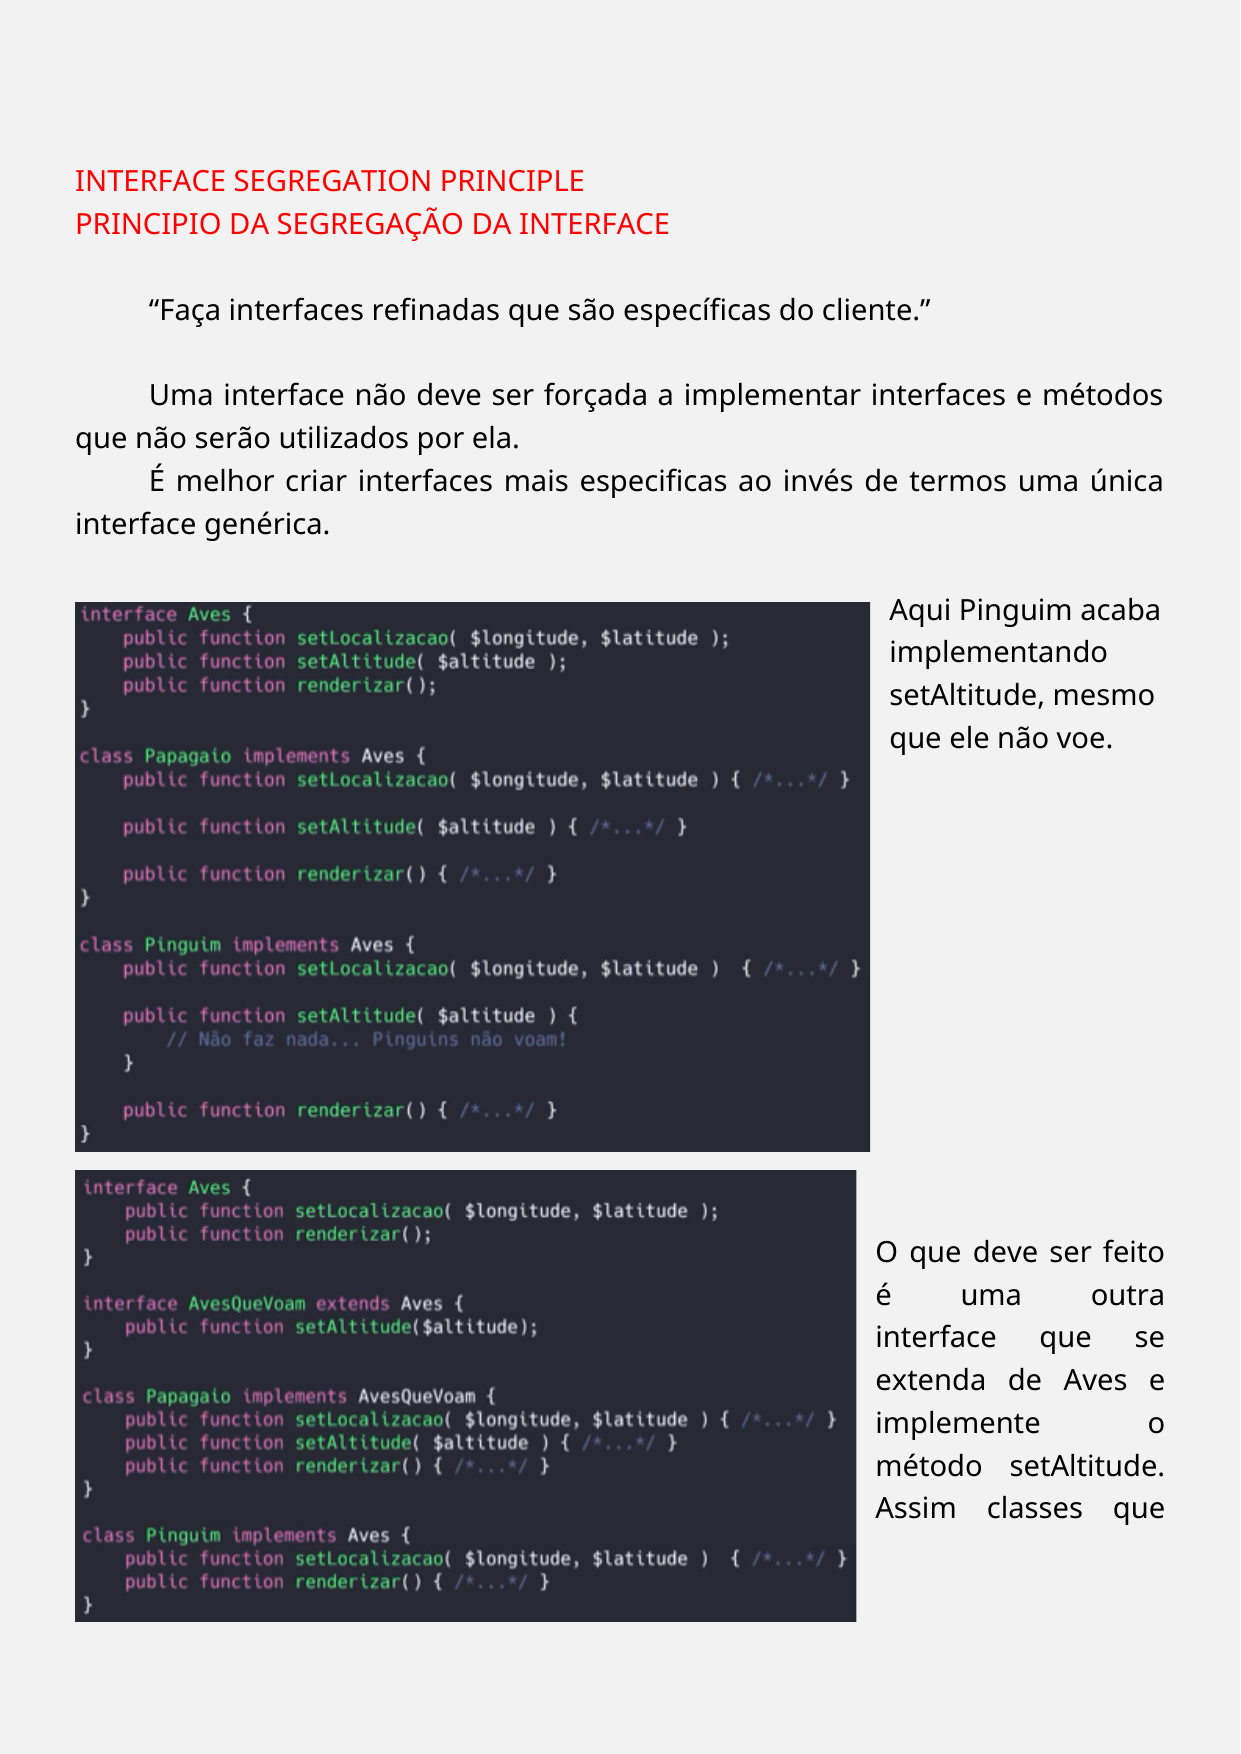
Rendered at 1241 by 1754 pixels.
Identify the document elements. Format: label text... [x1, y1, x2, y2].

text PRINCIPIO DA SEGREGAÇÃO DA INTERFACE [75, 203, 1165, 243]
text “Faça interfaces refinadas que são específicas do cliente.” [75, 289, 1165, 329]
picture [75, 1170, 857, 1622]
picture [75, 602, 871, 1152]
text Aqui Pinguim acaba implementando setAltitude, mesmo que ele não voe. [75, 589, 1165, 757]
text Uma interface não deve ser forçada a implementar interfaces e métodos que não serão utilizados por ela. [75, 375, 1165, 457]
text INTERFACE SEGREGATION PRINCIPLE [75, 161, 1165, 200]
text É melhor criar interfaces mais especificas ao invés de termos uma única interface genérica. [75, 460, 1165, 543]
